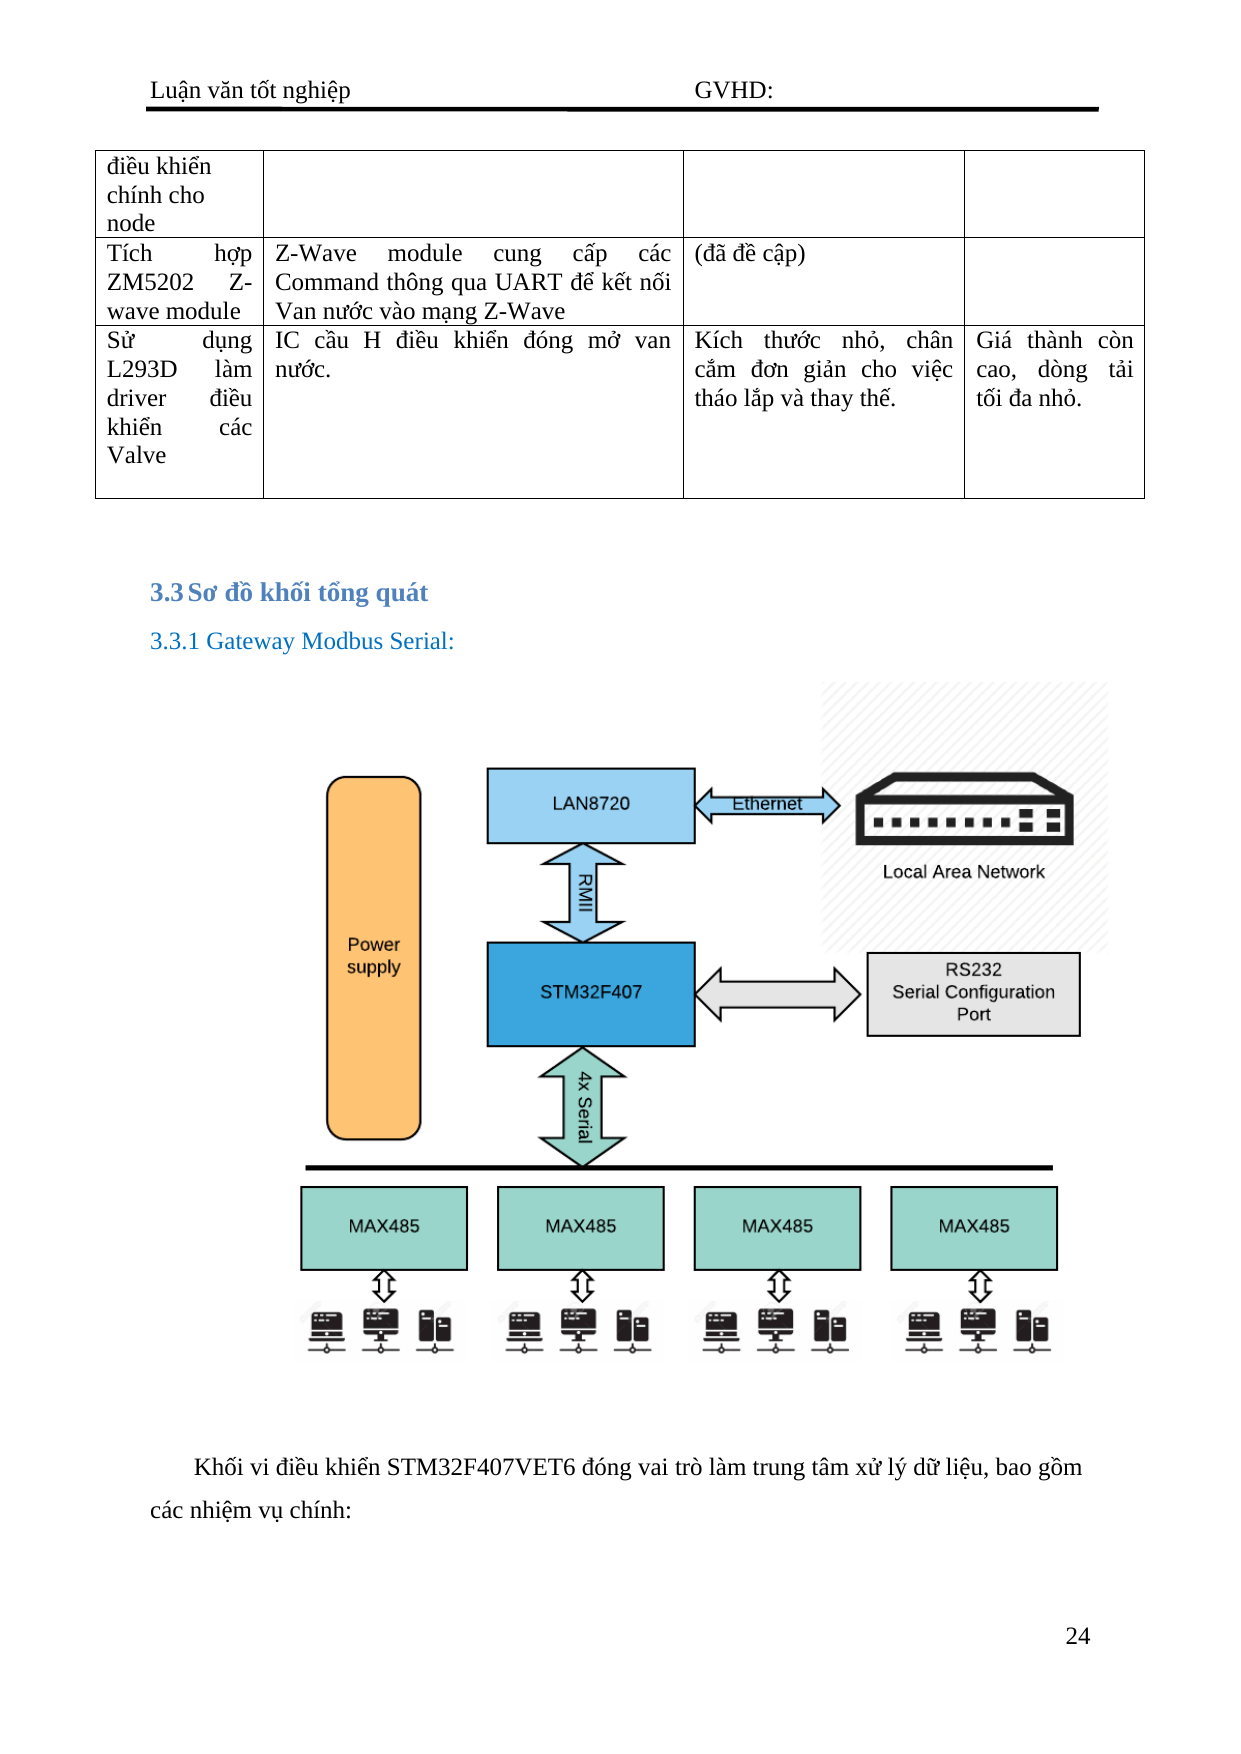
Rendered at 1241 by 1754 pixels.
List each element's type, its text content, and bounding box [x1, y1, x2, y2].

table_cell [684, 151, 964, 237]
table_cell [965, 151, 1144, 237]
table_cell IC cầu H điều khiển đóng mở van nước. [264, 326, 683, 498]
table_cell Tích hợp ZM5202 Z-wave module [96, 238, 263, 324]
table_cell [965, 238, 1144, 324]
subtitle Sơ đồ khối tổng quát [150, 576, 1090, 607]
table_cell Sử dụng L293D làm driver điều khiển các Valve [96, 326, 263, 498]
table_cell Z-Wave module cung cấp các Command thông qua UART để kết nối Van nước vào mạng Z-Wave [264, 238, 683, 324]
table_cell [96, 151, 263, 237]
picture [231, 682, 1172, 1418]
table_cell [264, 151, 683, 237]
text Khối vi điều khiển STM32F407VET6 đóng vai trò làm trung tâm xử lý dữ liệu, bao gồm các nhiệm vụ chính: [150, 1452, 1090, 1524]
table_cell Kích thước nhỏ, chân cắm đơn giản cho việc tháo lắp và thay thế. [684, 326, 964, 498]
table_cell (đã đề cập) [684, 238, 964, 324]
table_cell Giá thành còn cao, dòng tải tối đa nhỏ. [965, 326, 1144, 498]
subtitle 3.3.1 Gateway Modbus Serial: [150, 626, 1090, 655]
